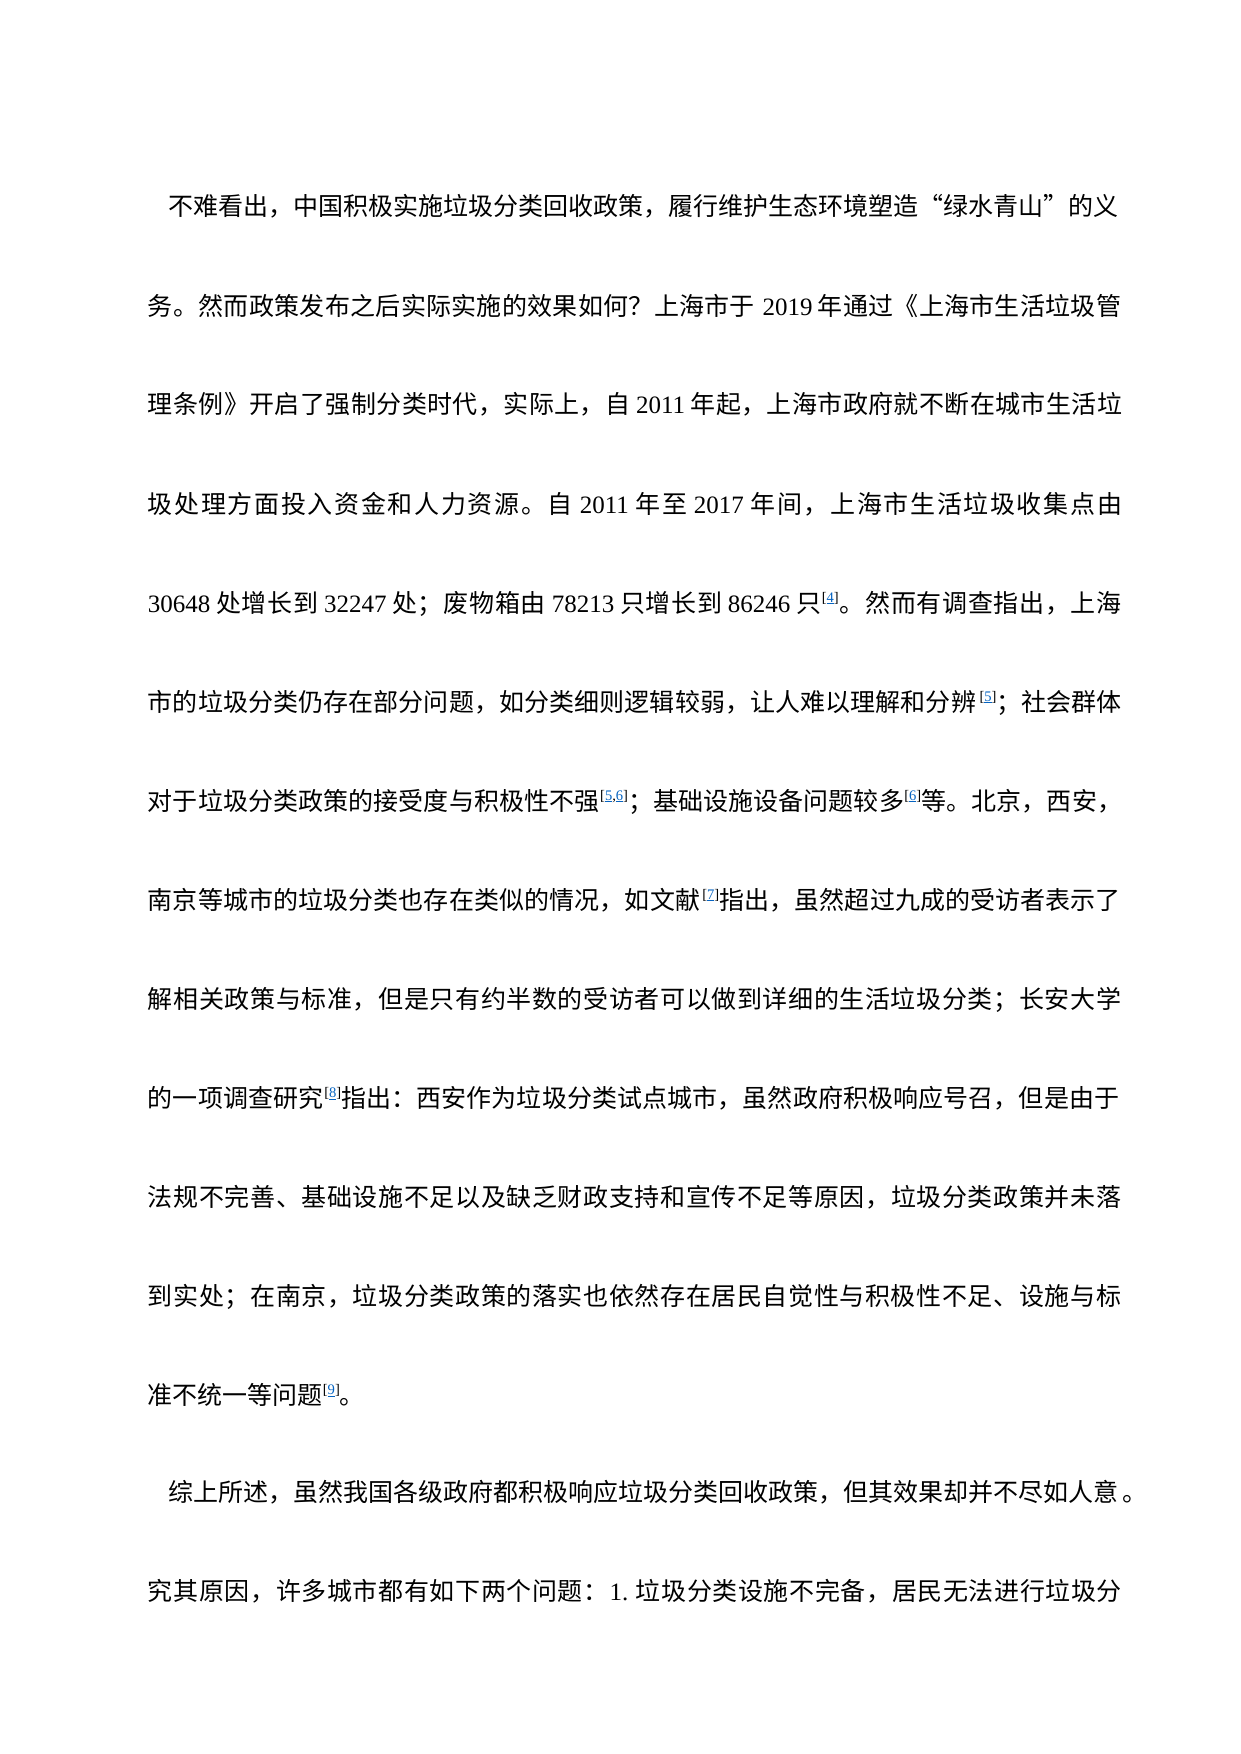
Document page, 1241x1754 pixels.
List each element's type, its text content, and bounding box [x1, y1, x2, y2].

text 不难看出，中国积极实施垃圾分类回收政策，履行维护生态环境塑造“绿水青山”的义务。然而政策发布之后实际实施的效果如何？上海市于2019年通过《上海市生活垃圾管理条例》开启了强制分类时代，实际上，自2011年起，上海市政府就不断在城市生活垃圾处理方面投入资金和人力资源。自2011年至2017年间，上海市生活垃圾收集点由30648处增长到32247处；废物箱由78213只增长到86246只[4]。然而有调查指出，上海市的垃圾分类仍存在部分问题，如分类细则逻辑较弱，让人难以理解和分辨[5]；社会群体对于垃圾分类政策的接受度与积极性不强[5,6]；基础设施设备问题较多[6]等。北京，西安，南京等城市的垃圾分类也存在类似的情况，如文献[7]指出，虽然超过九成的受访者表示了解相关政策与标准，但是只有约半数的受访者可以做到详细的生活垃圾分类；长安大学的一项调查研究[8]指出：西安作为垃圾分类试点城市，虽然政府积极响应号召，但是由于法规不完善、基础设施不足以及缺乏财政支持和宣传不足等原因，垃圾分类政策并未落到实处；在南京，垃圾分类政策的落实也依然存在居民自觉性与积极性不足、设施与标准不统一等问题[9]。 [148, 172, 1122, 1427]
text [148, 1457, 1122, 1622]
